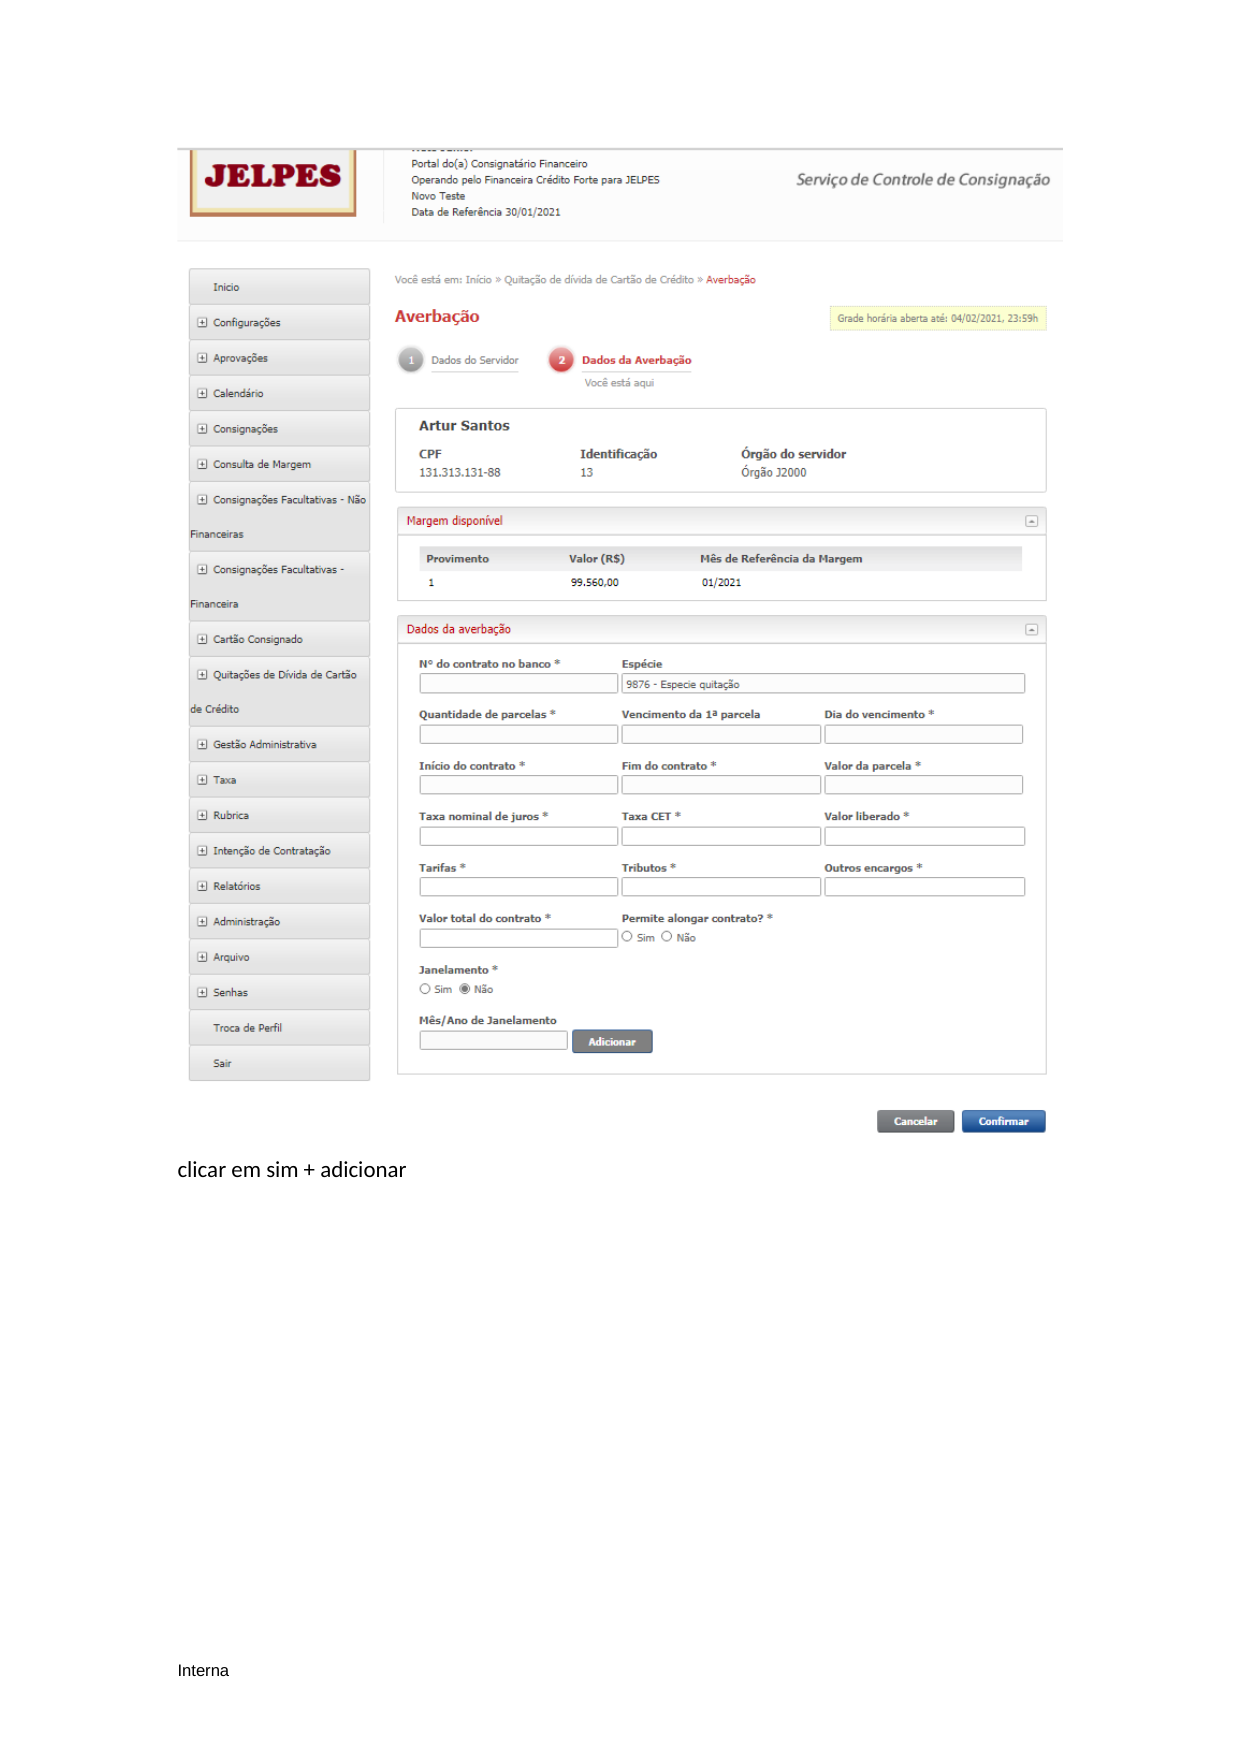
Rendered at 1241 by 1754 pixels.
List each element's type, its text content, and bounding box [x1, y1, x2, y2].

picture [177, 147, 1063, 1153]
text clicar em continuarclicar em sim + adicionarclicar em confirmarclicar em adicionarclicar em continuar(mesmo fluxo já descrito) clicar em continuarclicar em confirmarclicar na seta verdeclicar em confirmarclicar em finalizar averbaçãoclicar em confirmarver lupa com o jef [177, 1153, 1063, 1183]
